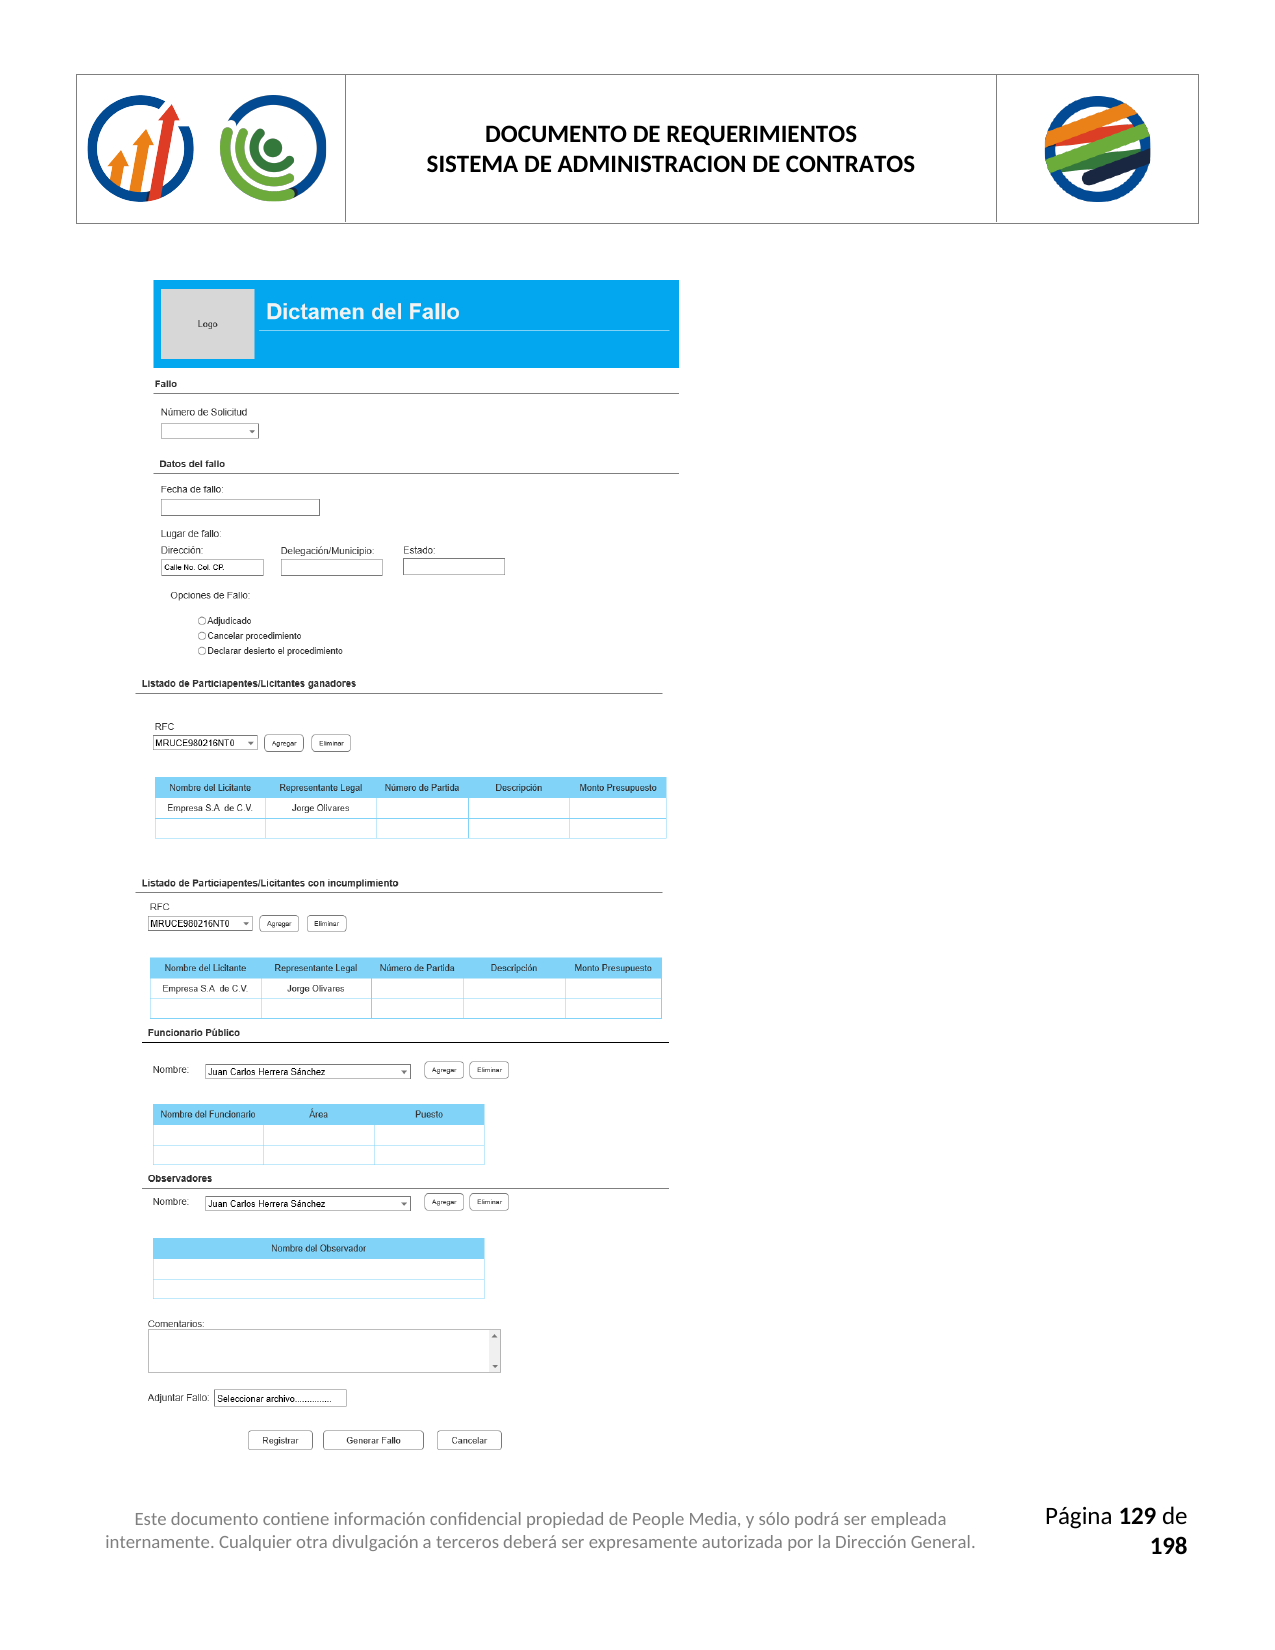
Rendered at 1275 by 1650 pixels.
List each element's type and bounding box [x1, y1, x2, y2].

picture [220, 95, 327, 202]
picture [373, 308, 378, 318]
picture [358, 308, 363, 319]
picture [1044, 95, 1151, 202]
picture [268, 304, 281, 319]
picture [333, 308, 337, 319]
picture [87, 95, 194, 202]
picture [312, 308, 318, 319]
picture [340, 309, 350, 317]
picture [322, 308, 331, 319]
picture [75, 253, 679, 1450]
picture [386, 308, 395, 318]
picture [411, 304, 420, 319]
picture [301, 305, 307, 319]
picture [162, 290, 254, 358]
picture [425, 308, 432, 319]
